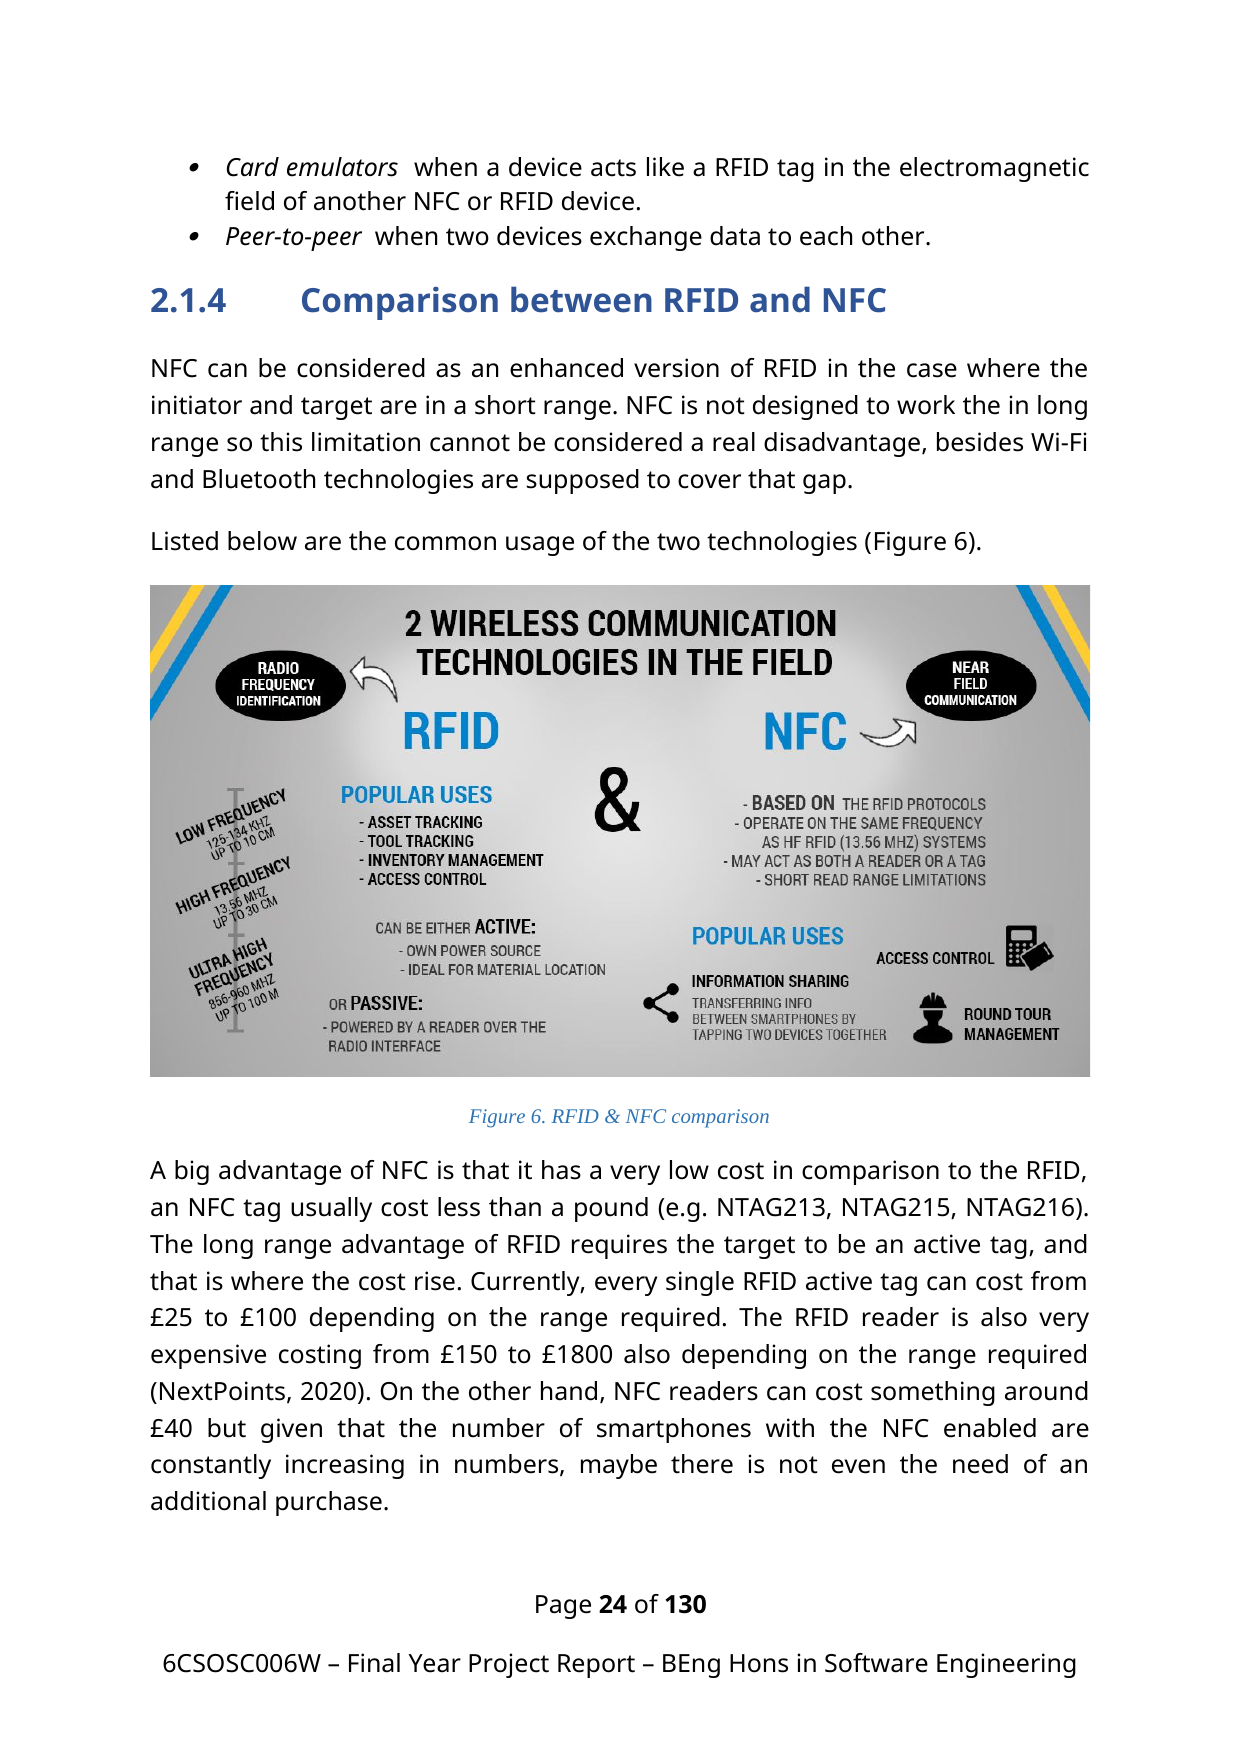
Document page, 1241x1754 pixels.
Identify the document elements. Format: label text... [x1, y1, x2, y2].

list Card emulators when a device acts like a RFID tag in the electromagnetic field of another NFC or RFID device. [187, 150, 1090, 218]
text Figure . RFID & NFC comparison [150, 1104, 1090, 1128]
text Listed below are the common usage of the two technologies (Figure 6). [150, 523, 1090, 557]
list Peer-to-peer when two devices exchange data to each other. [187, 218, 1090, 252]
picture [150, 585, 1091, 1077]
text A big advantage of NFC is that it has a very low cost in comparison to the RFID, an NFC tag usually cost less than a pound (e.g. NTAG213, NTAG215, NTAG216). The long range advantage of RFID requires the target to be an active tag, and that is where the cost rise. Currently, every single RFID active tag can cost from £25 to £100 depending on the range required. The RFID reader is also very expensive costing from £150 to £1800 also depending on the range required . On the other hand, NFC readers can cost something around £40 but given that the number of smartphones with the NFC enabled are constantly increasing in numbers, maybe there is not even the need of an additional purchase. [150, 1153, 1090, 1518]
subtitle Comparison between RFID and NFC [150, 277, 1090, 323]
text NFC can be considered as an enhanced version of RFID in the case where the initiator and target are in a short range. NFC is not designed to work the in long range so this limitation cannot be considered a real disadvantage, besides Wi-Fi and Bluetooth technologies are supposed to cover that gap. [150, 351, 1090, 496]
